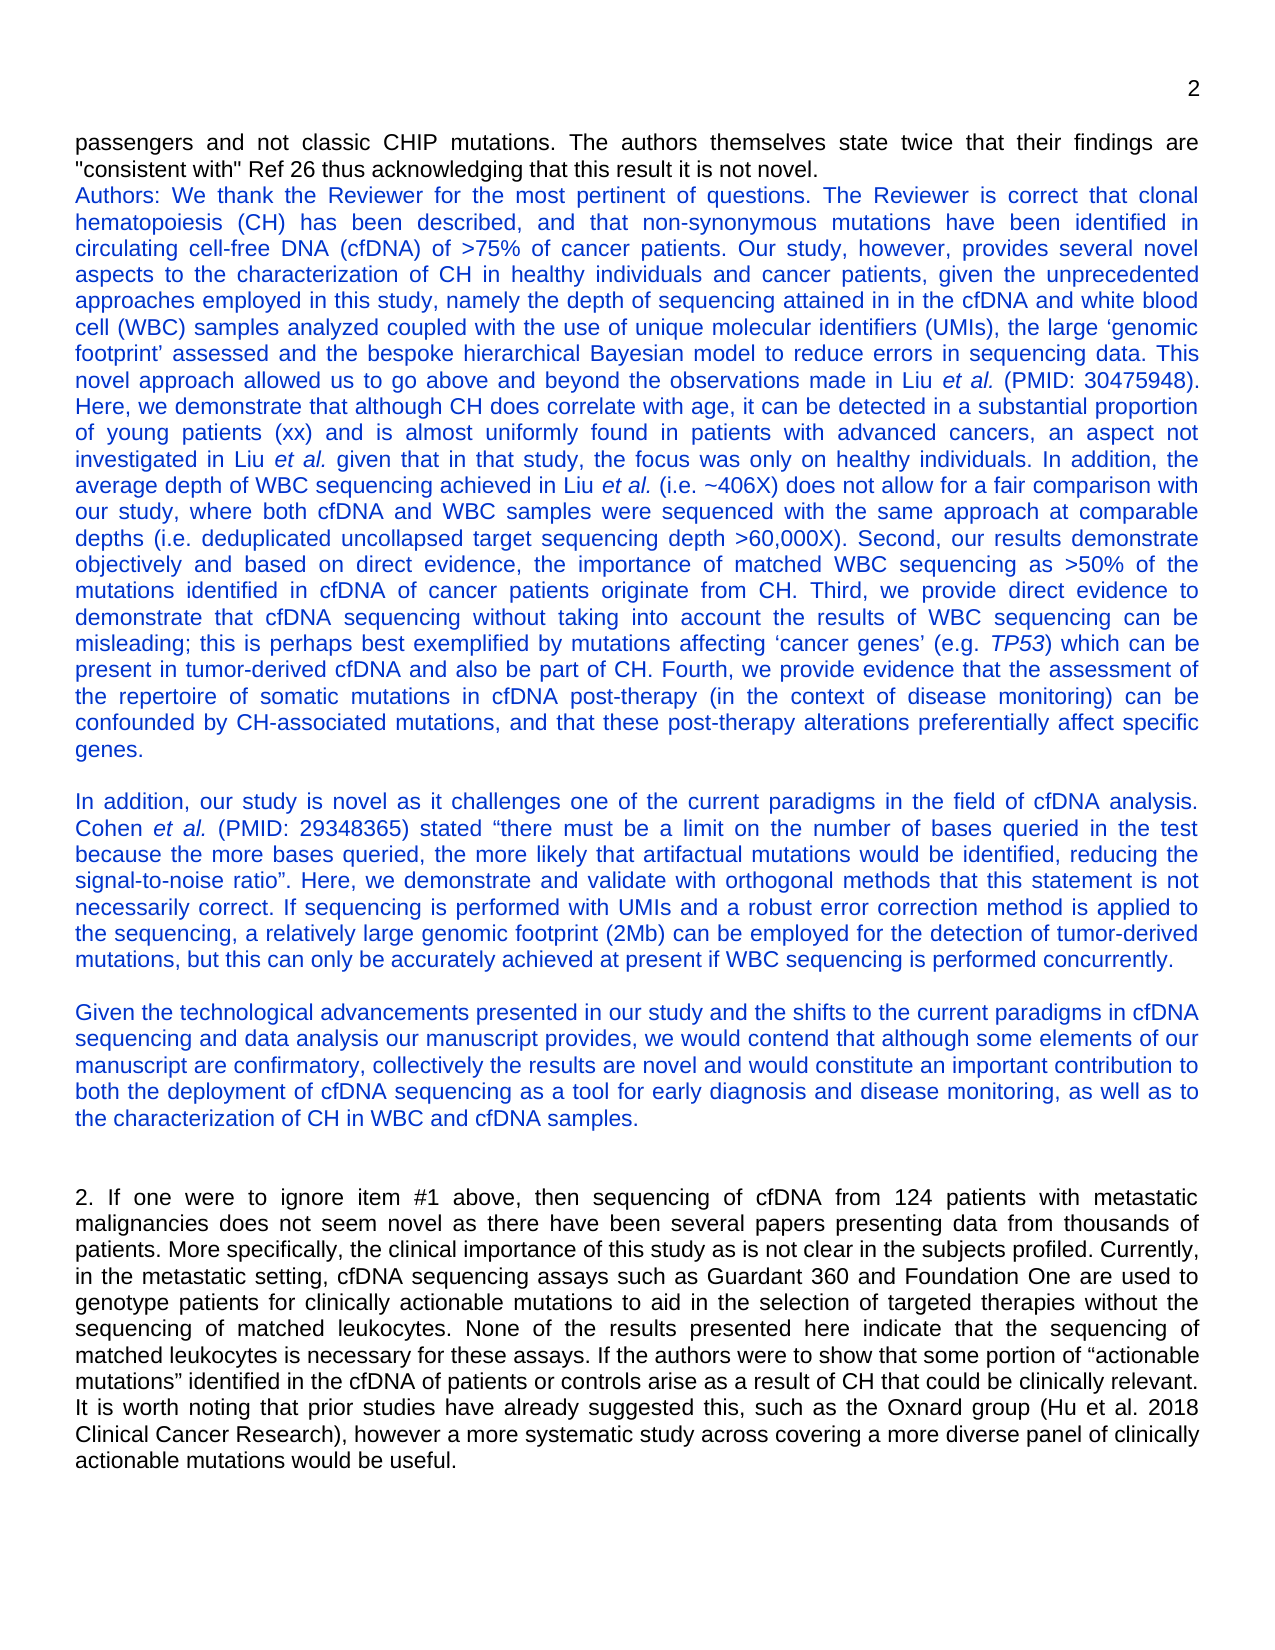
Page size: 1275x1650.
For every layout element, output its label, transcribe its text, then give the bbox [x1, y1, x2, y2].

text Given the technological advancements presented in our study and the shifts to the current paradigms in cfDNA sequencing and data analysis our manuscript provides, we would contend that although some elements of our manuscript are confirmatory, collectively the results are novel and would constitute an important contribution to both the deployment of cfDNA sequencing as a tool for early diagnosis and disease monitoring, as well as to the characterization of CH in WBC and cfDNA samples. [75, 999, 1200, 1131]
text 2. If one were to ignore item #1 above, then sequencing of cfDNA from 124 patients with metastatic malignancies does not seem novel as there have been several papers presenting data from thousands of patients. More specifically, the clinical importance of this study as is not clear in the subjects profiled. Currently, in the metastatic setting, cfDNA sequencing assays such as Guardant 360 and Foundation One are used to genotype patients for clinically actionable mutations to aid in the selection of targeted therapies without the sequencing of matched leukocytes. None of the results presented here indicate that the sequencing of matched leukocytes is necessary for these assays. If the authors were to show that some portion of “actionable mutations” identified in the cfDNA of patients or controls arise as a result of CH that could be clinically relevant. It is worth noting that prior studies have already suggested this, such as the Oxnard group (Hu et al. 2018 Clinical Cancer Research), however a more systematic study across covering a more diverse panel of clinically actionable mutations would be useful. [75, 1183, 1200, 1473]
text In addition, our study is novel as it challenges one of the current paradigms in the field of cfDNA analysis. Cohen et al. (PMID: 29348365) stated “there must be a limit on the number of bases queried in the test because the more bases queried, the more likely that artifactual mutations would be identified, reducing the signal-to-noise ratio”. Here, we demonstrate and validate with orthogonal methods that this statement is not necessarily correct. If sequencing is performed with UMIs and a robust error correction method is applied to the sequencing, a relatively large genomic footprint (2Mb) can be employed for the detection of tumor-derived mutations, but this can only be accurately achieved at present if WBC sequencing is performed concurrently. [75, 788, 1200, 973]
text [75, 129, 1200, 182]
text Authors: We thank the Reviewer for the most pertinent of questions. The Reviewer is correct that clonal hematopoiesis (CH) has been described, and that non-synonymous mutations have been identified in circulating cell-free DNA (cfDNA) of >75% of cancer patients. Our study, however, provides several novel aspects to the characterization of CH in healthy individuals and cancer patients, given the unprecedented approaches employed in this study, namely the depth of sequencing attained in in the cfDNA and white blood cell (WBC) samples analyzed coupled with the use of unique molecular identifiers (UMIs), the large ‘genomic footprint’ assessed and the bespoke hierarchical Bayesian model to reduce errors in sequencing data. This novel approach allowed us to go above and beyond the observations made in Liu et al. (PMID: 30475948). Here, we demonstrate that although CH does correlate with age, it can be detected in a substantial proportion of young patients (xx) and is almost uniformly found in patients with advanced cancers, an aspect not investigated in Liu et al. given that in that study, the focus was only on healthy individuals. In addition, the average depth of WBC sequencing achieved in Liu et al. (i.e. ~406X) does not allow for a fair comparison with our study, where both cfDNA and WBC samples were sequenced with the same approach at comparable depths (i.e. deduplicated uncollapsed target sequencing depth >60,000X). Second, our results demonstrate objectively and based on direct evidence, the importance of matched WBC sequencing as >50% of the mutations identified in cfDNA of cancer patients originate from CH. Third, we provide direct evidence to demonstrate that cfDNA sequencing without taking into account the results of WBC sequencing can be misleading; this is perhaps best exemplified by mutations affecting ‘cancer genes’ (e.g. TP53) which can be present in tumor-derived cfDNA and also be part of CH. Fourth, we provide evidence that the assessment of the repertoire of somatic mutations in cfDNA post-therapy (in the context of disease monitoring) can be confounded by CH-associated mutations, and that these post-therapy alterations preferentially affect specific genes. [75, 182, 1200, 762]
